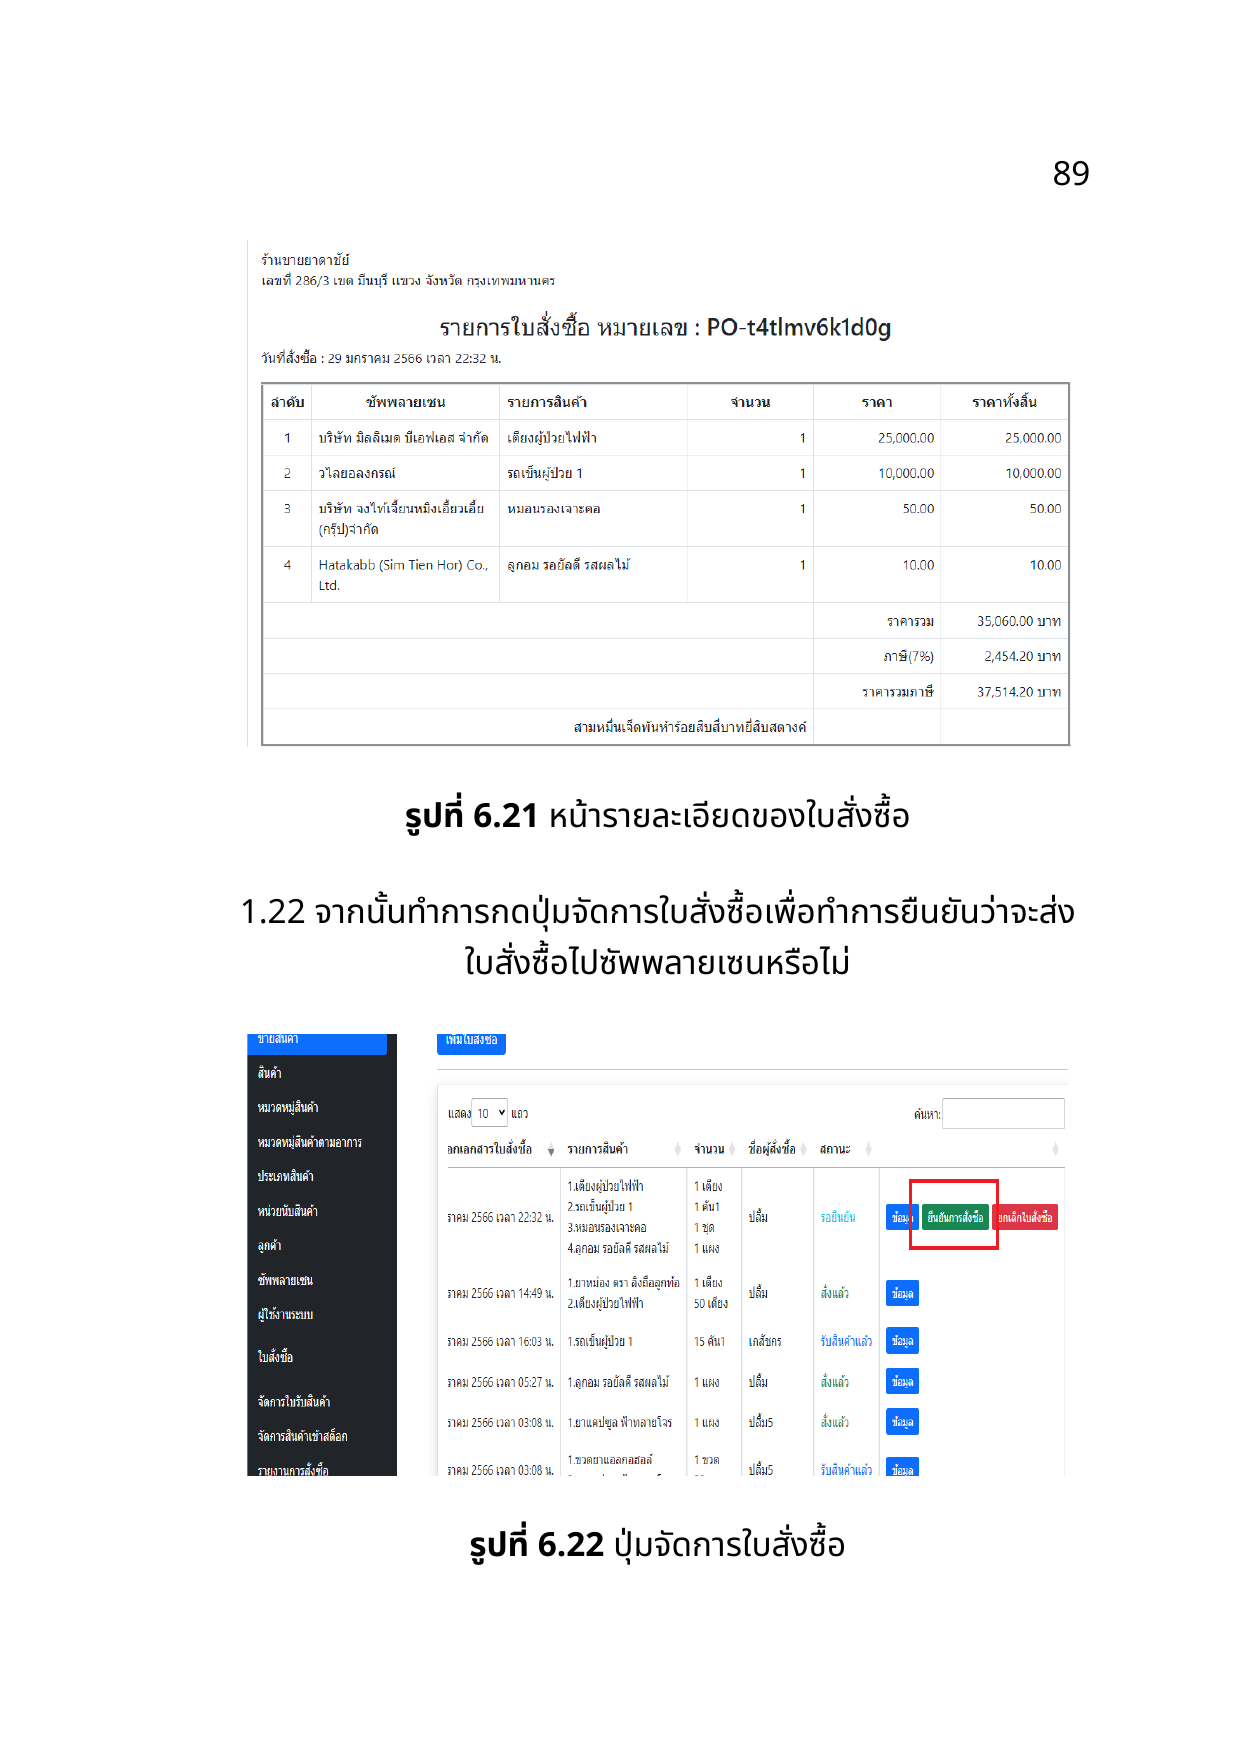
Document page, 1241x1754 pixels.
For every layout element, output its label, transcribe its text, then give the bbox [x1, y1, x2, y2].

picture [247, 1034, 1068, 1476]
text รูปที่ 6.22 ปุ่มจัดการใบสั่งซื้อ [225, 1521, 1090, 1571]
text 1.22 จากนั้นทำการกดปุ่มจัดการใบสั่งซื้อเพื่อทำการยืนยันว่าจะส่งใบสั่งซื้อไปซัพพลายเซนหรือไม่ [225, 888, 1090, 989]
text รูปที่ 6.21 หน้ารายละเอียดของใบสั่งซื้อ [225, 792, 1090, 843]
picture [240, 240, 1075, 747]
